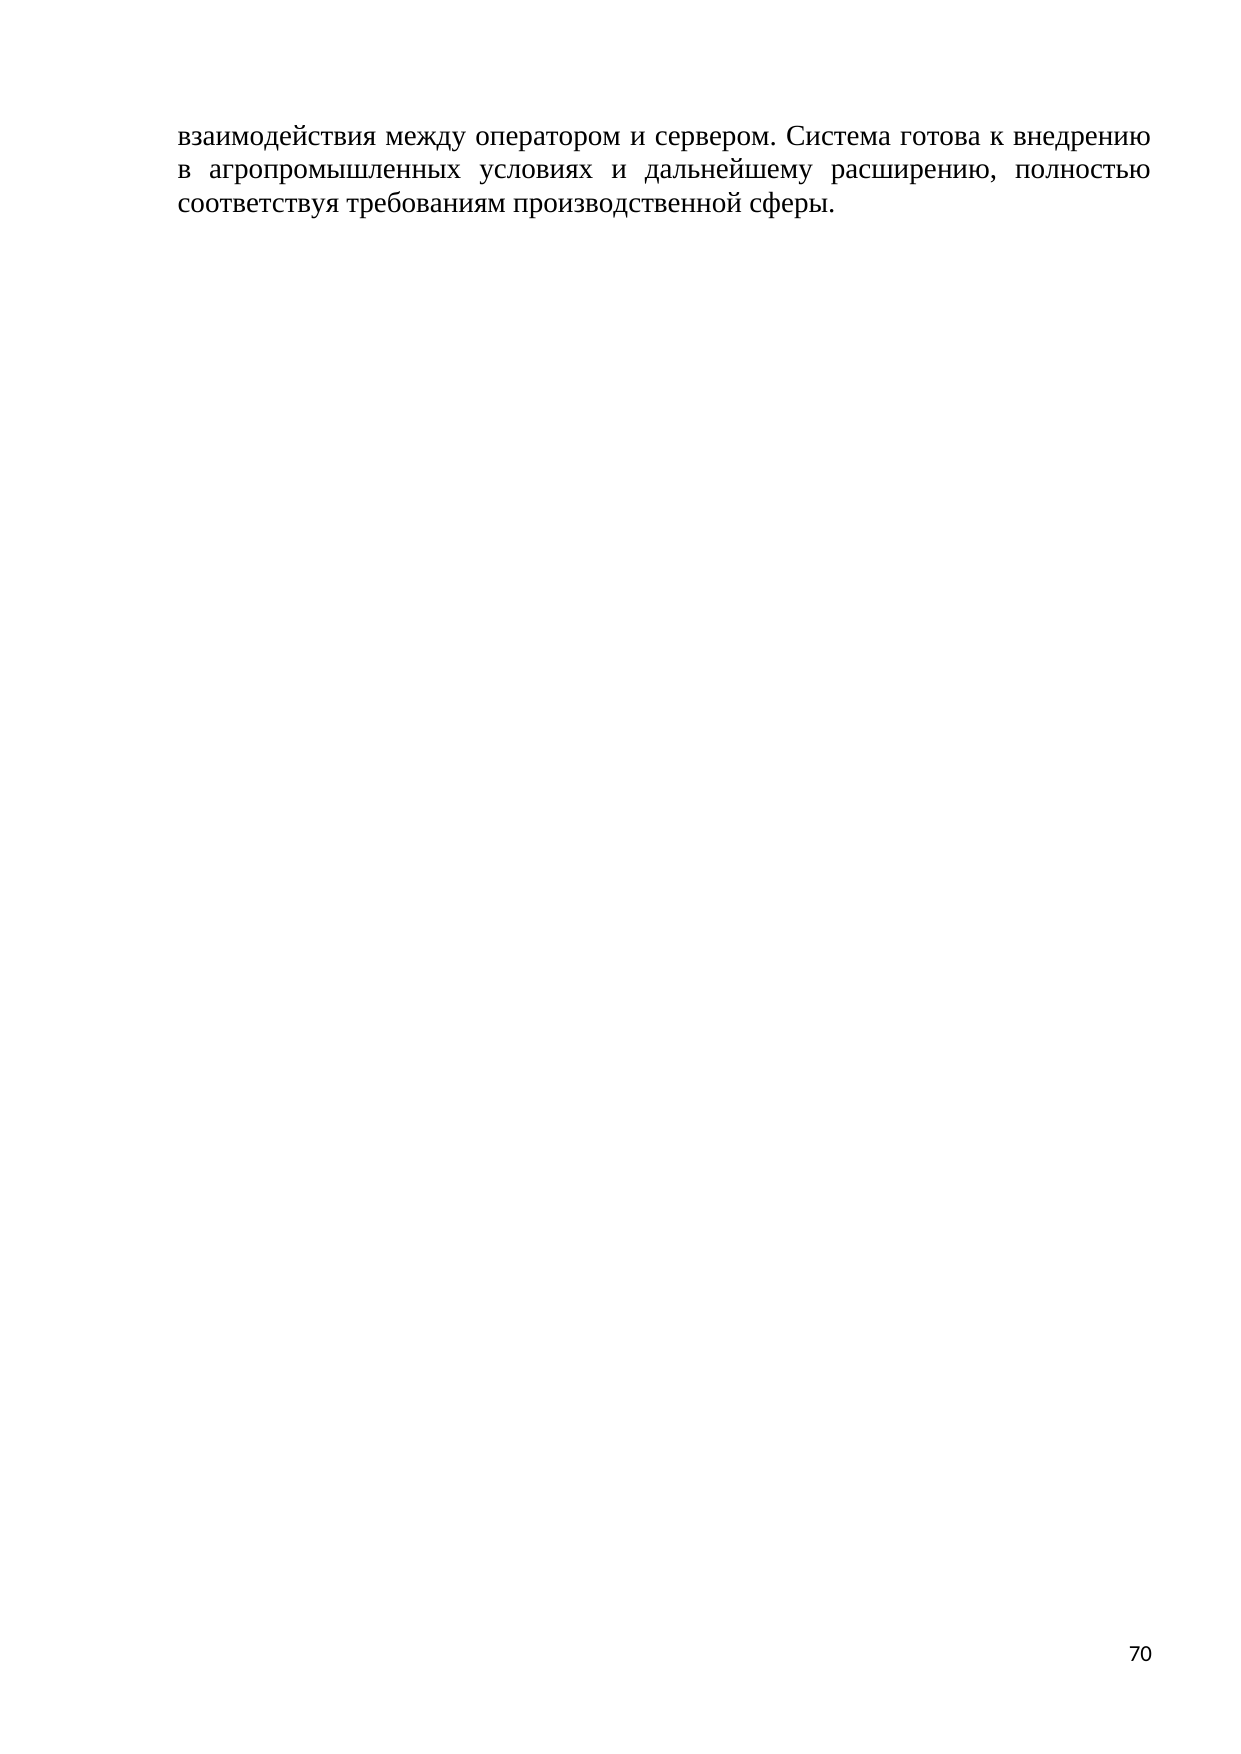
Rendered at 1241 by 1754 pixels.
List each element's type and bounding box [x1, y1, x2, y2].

text [177, 118, 1152, 219]
